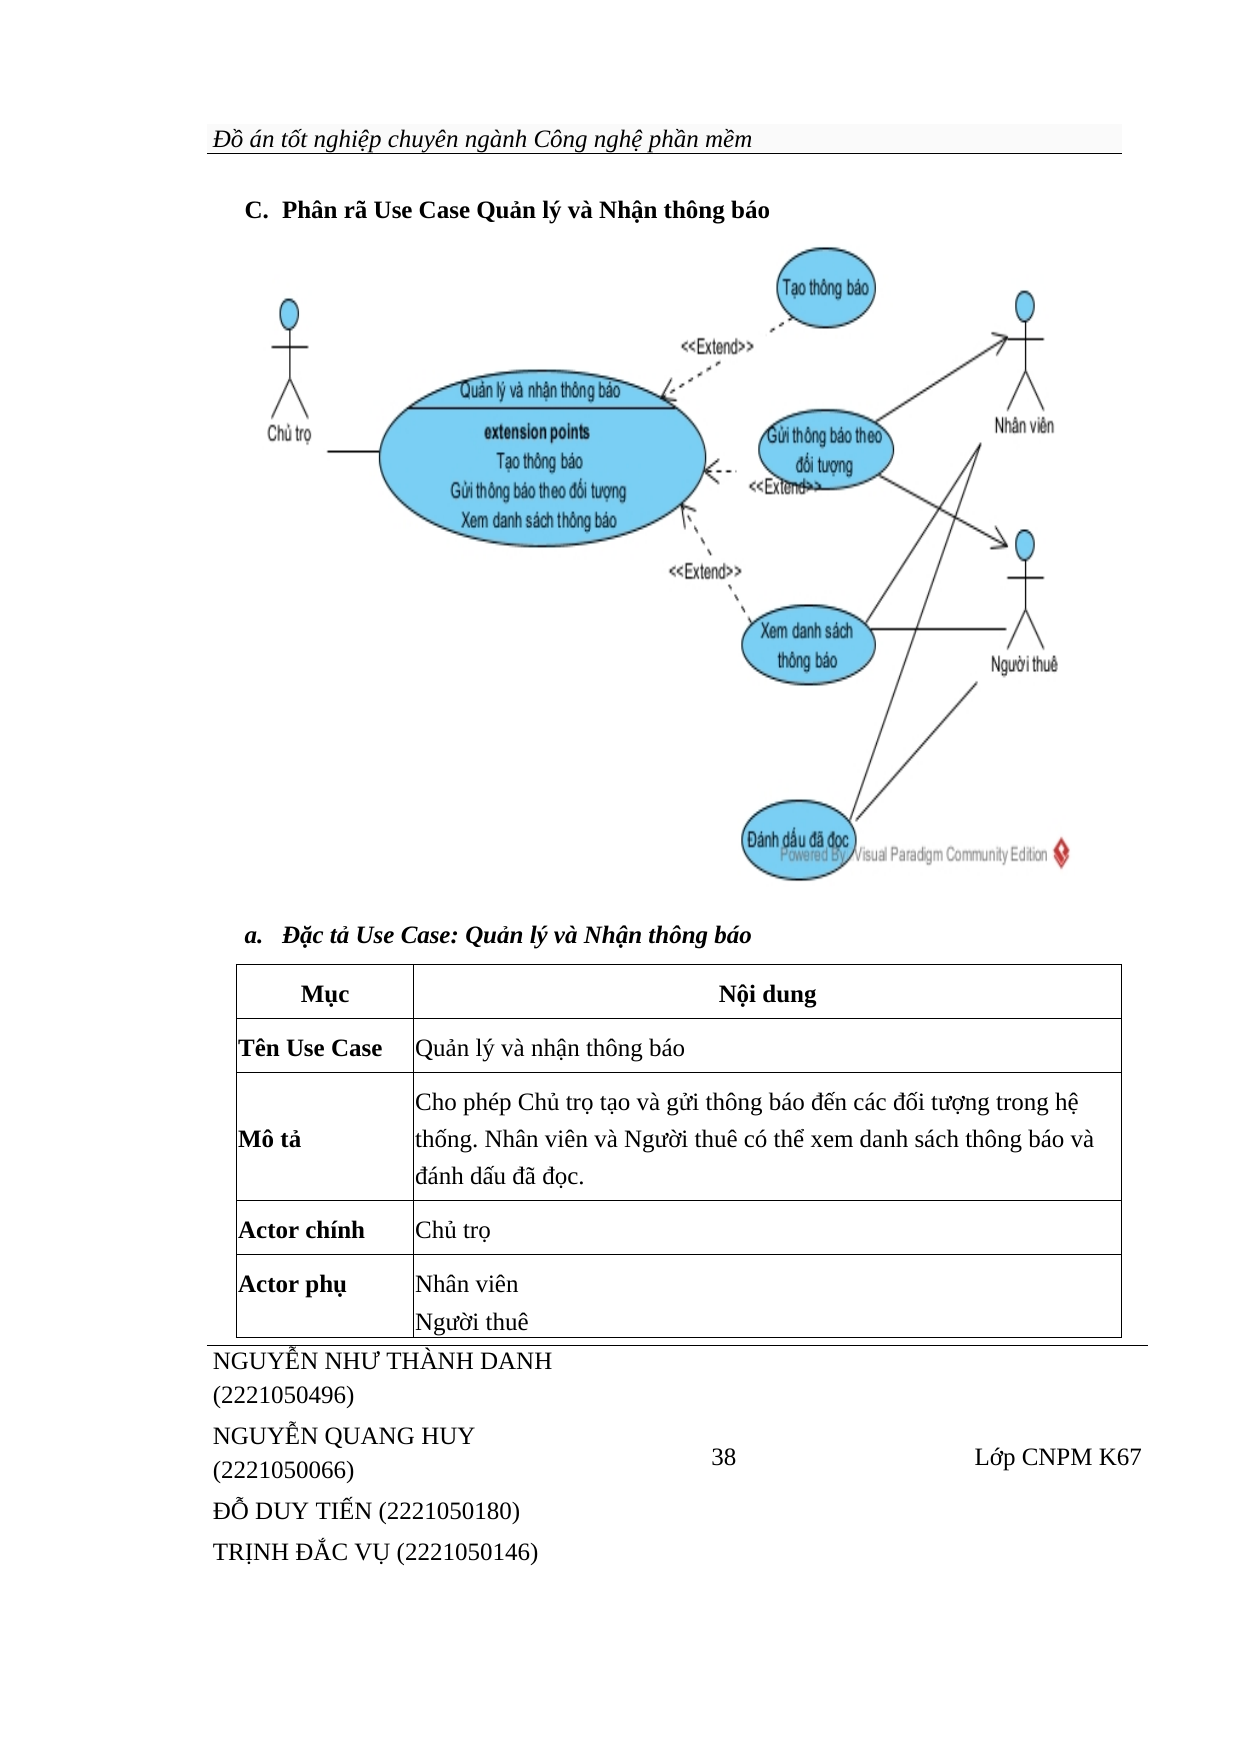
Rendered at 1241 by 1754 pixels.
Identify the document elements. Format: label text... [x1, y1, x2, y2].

table_cell Chủ trọ [414, 1201, 1121, 1254]
picture [253, 244, 1076, 887]
table_cell Nhân viên Người thuê Hệ thống [414, 1255, 1121, 1337]
table_cell Cho phép Chủ trọ tạo và gửi thông báo đến các đối tượng trong hệ thống. Nhân viên và Người thuê có thể xem danh sách thông báo và đánh dấu đã đọc. [414, 1073, 1121, 1200]
table_cell Actor chính [237, 1201, 413, 1254]
subtitle Phân rã Use Case Quản lý và Nhận thông báo [244, 195, 1122, 223]
subtitle Đặc tả Use Case: Quản lý và Nhận thông báo [244, 920, 1122, 949]
table_cell Actor phụ [237, 1255, 413, 1337]
table_cell Tên Use Case [237, 1019, 413, 1072]
table_header Nội dung [414, 965, 1121, 1018]
table_cell Quản lý và nhận thông báo [414, 1019, 1121, 1072]
table_header Mục [237, 965, 413, 1018]
table_cell Mô tả [237, 1073, 413, 1200]
